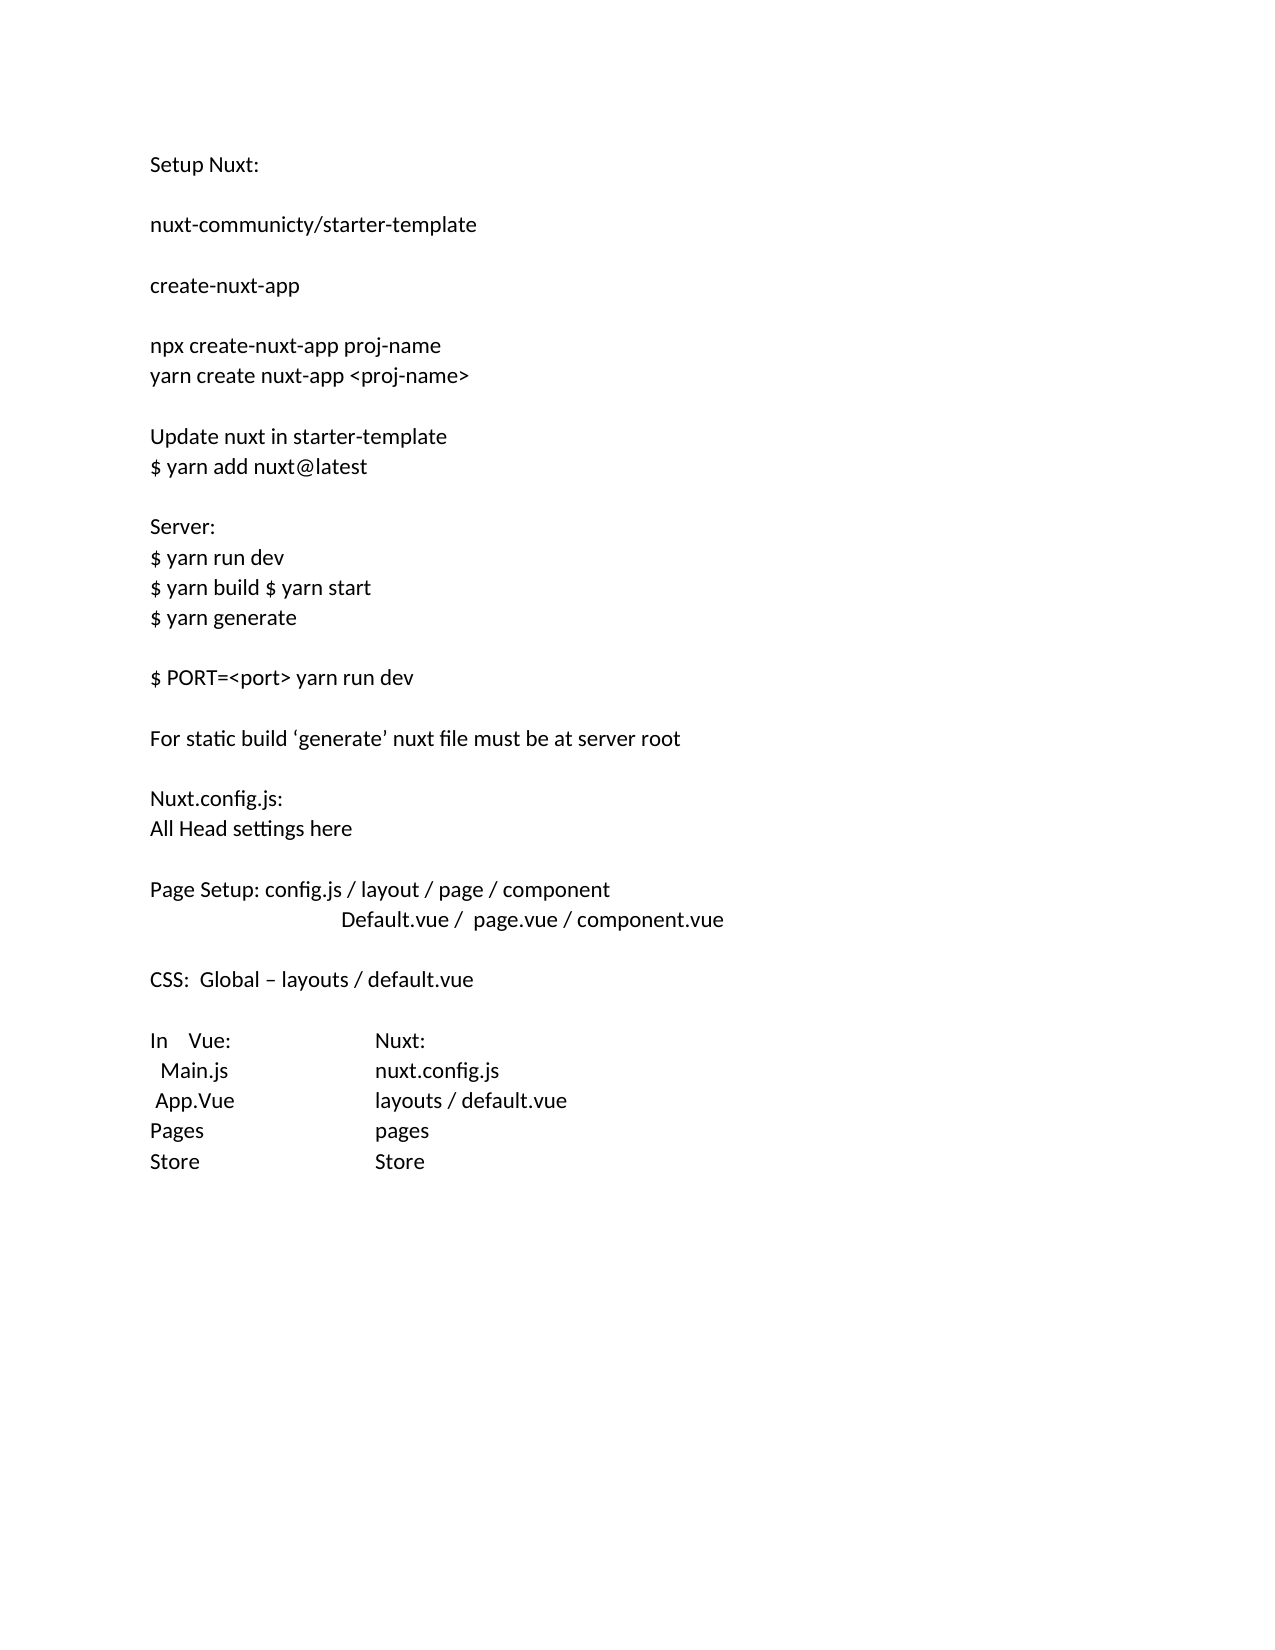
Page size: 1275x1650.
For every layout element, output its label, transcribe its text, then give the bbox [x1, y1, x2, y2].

text Update nuxt in starter-template [150, 422, 1125, 450]
text yarn create nuxt-app <proj-name> [150, 361, 1125, 389]
text CSS: Global – layouts / default.vue [150, 966, 1125, 994]
text create-nuxt-app [150, 271, 1125, 299]
text $ yarn run dev [150, 543, 1125, 571]
text For static build ‘generate’ nuxt file must be at server root [150, 724, 1125, 752]
text $ PORT=<port> yarn run dev [150, 663, 1125, 692]
text Store Store [150, 1147, 1125, 1175]
text Nuxt.config.js: [150, 784, 1125, 812]
text Page Setup: config.js / layout / page / component [150, 875, 1125, 903]
text App.Vue layouts / default.vue [150, 1086, 1125, 1114]
text Pages pages [150, 1117, 1125, 1145]
text Main.js nuxt.config.js [150, 1056, 1125, 1084]
text Server: [150, 512, 1125, 541]
text In Vue: Nuxt: [150, 1026, 1125, 1054]
text npx create-nuxt-app proj-name [150, 331, 1125, 359]
text $ yarn add nuxt@latest [150, 452, 1125, 480]
text nuxt-communicty/starter-template [150, 210, 1125, 238]
text Setup Nuxt: [150, 150, 1125, 178]
text $ yarn generate [150, 603, 1125, 631]
text All Head settings here [150, 814, 1125, 843]
text Default.vue / page.vue / component.vue [150, 905, 1125, 933]
text $ yarn build $ yarn start [150, 573, 1125, 601]
